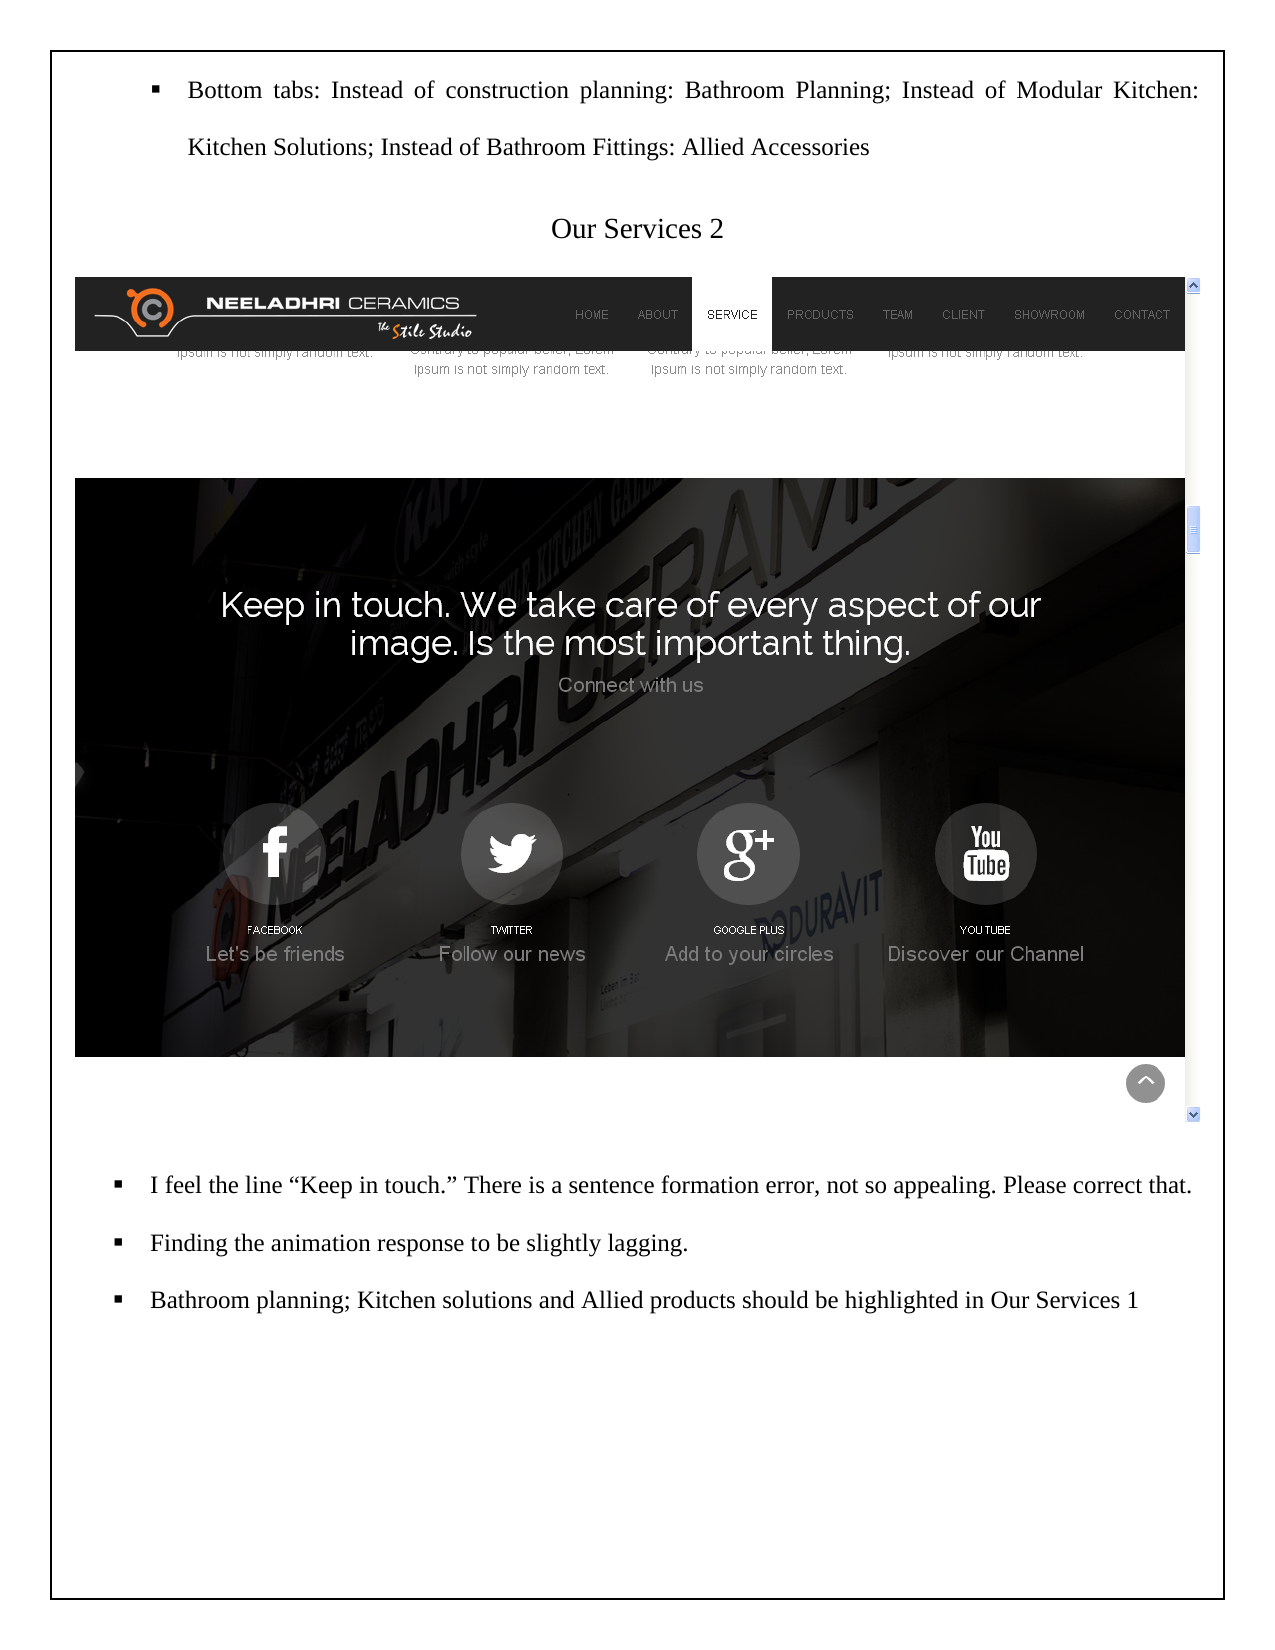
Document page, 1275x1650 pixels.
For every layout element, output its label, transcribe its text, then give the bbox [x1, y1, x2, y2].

picture [75, 277, 1200, 1122]
list Finding the animation response to be slightly lagging. [112, 1228, 1200, 1257]
text Our Services 2 [75, 211, 1200, 244]
list Bathroom planning; Kitchen solutions and Allied products should be highlighted in Our Services 1 [112, 1286, 1200, 1314]
list I feel the line “Keep in touch.” There is a sentence formation error, not so appealing. Please correct that. [112, 1171, 1200, 1199]
list Bottom tabs: Instead of construction planning: Bathroom Planning; Instead of Modular Kitchen: Kitchen Solutions; Instead of Bathroom Fittings: Allied Accessories [150, 75, 1200, 161]
